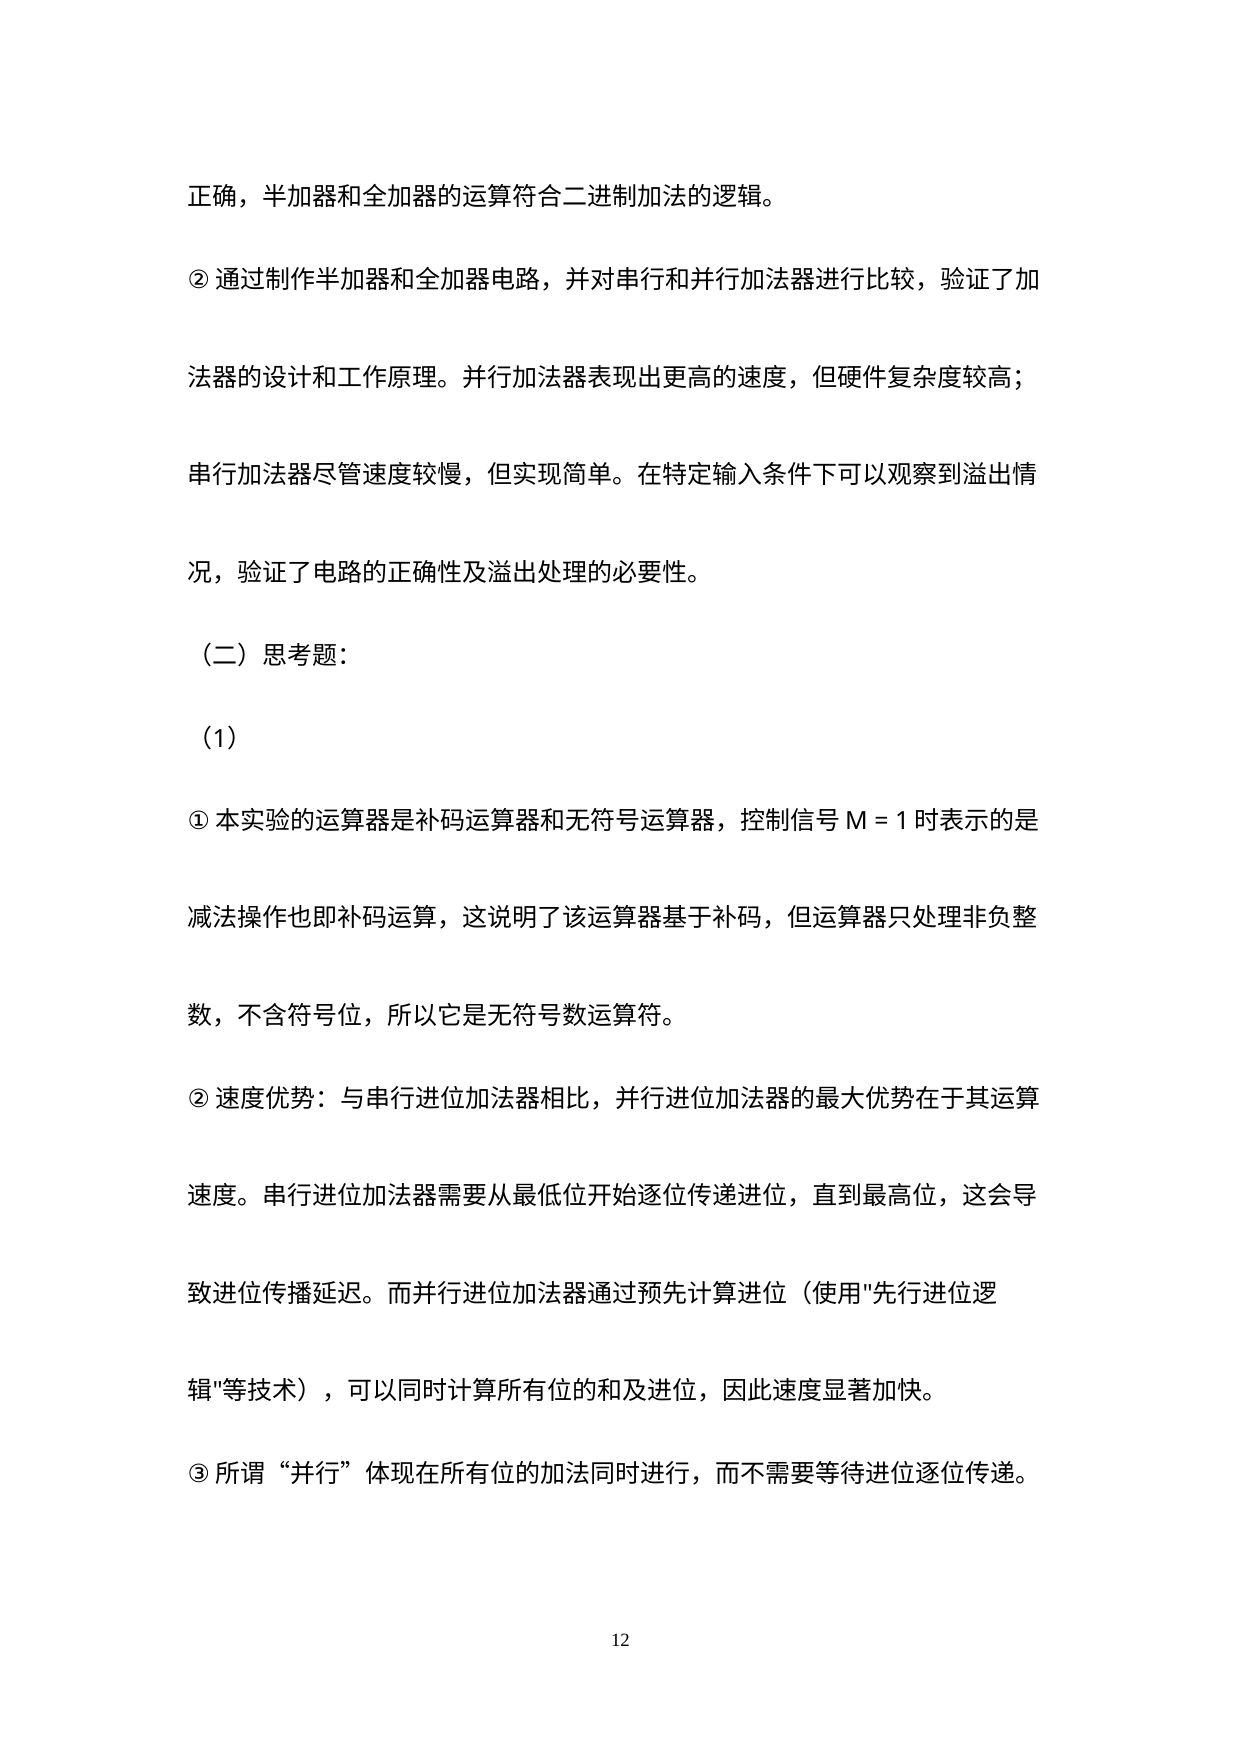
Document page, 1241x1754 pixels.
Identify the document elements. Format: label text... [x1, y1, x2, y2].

text ①本实验的运算器是补码运算器和无符号运算器，控制信号M = 1时表示的是减法操作也即补码运算，这说明了该运算器基于补码，但运算器只处理非负整数，不含符号位，所以它是无符号数运算符。 [187, 786, 1053, 1046]
text ②速度优势：与串行进位加法器相比，并行进位加法器的最大优势在于其运算速度。串行进位加法器需要从最低位开始逐位传递进位，直到最高位，这会导致进位传播延迟。而并行进位加法器通过预先计算进位（使用"先行进位逻辑"等技术），可以同时计算所有位的和及进位，因此速度显著加快。 [187, 1064, 1053, 1421]
text ②通过制作半加器和全加器电路，并对串行和并行加法器进行比较，验证了加法器的设计和工作原理。并行加法器表现出更高的速度，但硬件复杂度较高；串行加法器尽管速度较慢，但实现简单。在特定输入条件下可以观察到溢出情况，验证了电路的正确性及溢出处理的必要性。 [187, 245, 1053, 603]
text （二）思考题： [187, 621, 1053, 686]
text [187, 1439, 1053, 1504]
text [187, 162, 1053, 227]
